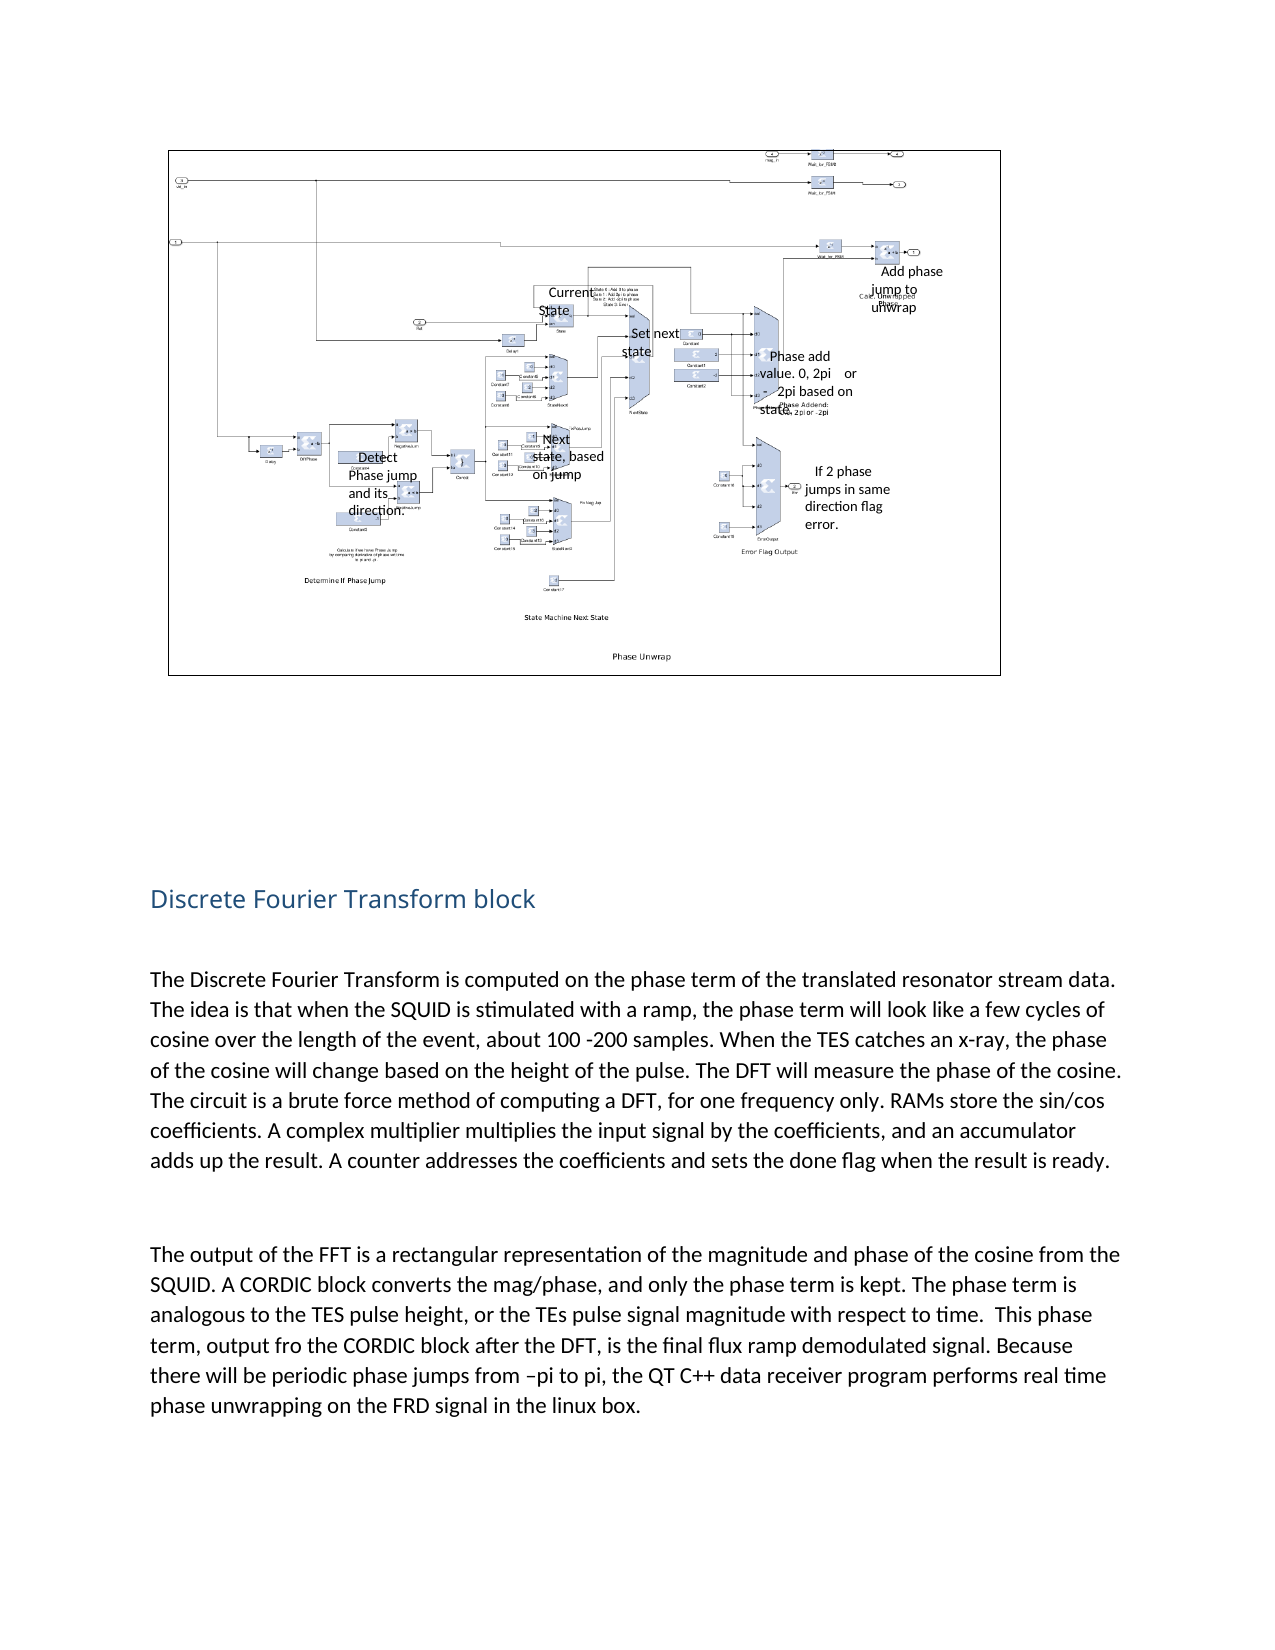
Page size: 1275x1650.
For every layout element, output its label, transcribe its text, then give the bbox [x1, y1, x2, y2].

picture [169, 151, 1000, 675]
text The Discrete Fourier Transform is computed on the phase term of the translated resonator stream data. The idea is that when the SQUID is stimulated with a ramp, the phase term will look like a few cycles of cosine over the length of the event, about 100 -200 samples. When the TES catches an x-ray, the phase of the cosine will change based on the height of the pulse. The DFT will measure the phase of the cosine. The circuit is a brute force method of computing a DFT, for one frequency only. RAMs store the sin/cos coefficients. A complex multiplier multiplies the input signal by the coefficients, and an accumulator adds up the result. A counter addresses the coefficients and sets the done flag when the result is ready. [150, 965, 1125, 1174]
text The output of the FFT is a rectangular representation of the magnitude and phase of the cosine from the SQUID. A CORDIC block converts the mag/phase, and only the phase term is kept. The phase term is analogous to the TES pulse height, or the TEs pulse signal magnitude with respect to time. This phase term, output fro the CORDIC block after the DFT, is the final flux ramp demodulated signal. Because there will be periodic phase jumps from –pi to pi, the QT C++ data receiver program performs real time phase unwrapping on the FRD signal in the linux box. [150, 1240, 1125, 1419]
subtitle Discrete Fourier Transform block [150, 881, 1125, 916]
